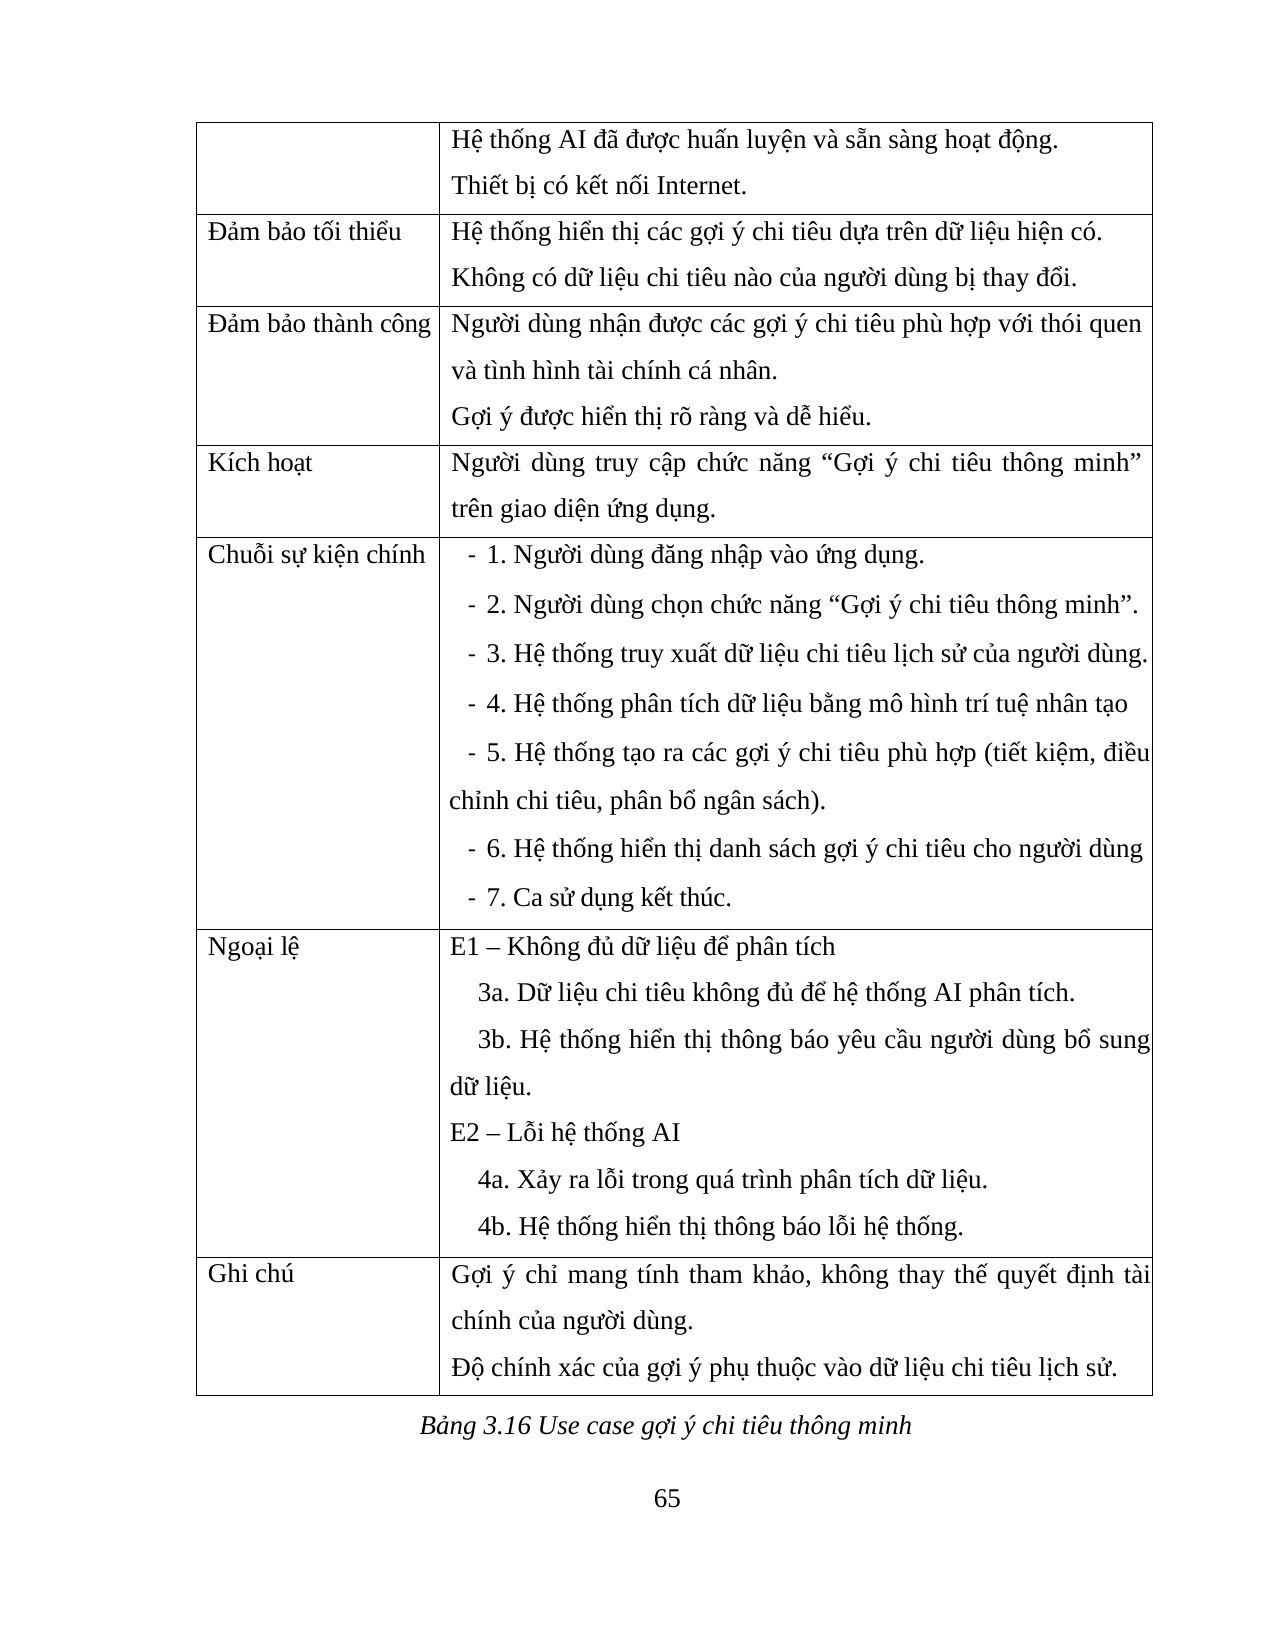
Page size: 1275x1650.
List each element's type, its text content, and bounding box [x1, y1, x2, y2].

table_cell Kích hoạt [197, 446, 439, 537]
table_cell E1 – Không đủ dữ liệu để phân tích 3a. Dữ liệu chi tiêu không đủ để hệ thống AI phân tích. 3b. Hệ thống hiển thị thông báo yêu cầu người dùng bổ sung dữ liệu. E2 – Lỗi hệ thống AI 4a. Xảy ra lỗi trong quá trình phân tích dữ liệu. 4b. Hệ thống hiển thị thông báo lỗi hệ thống. [440, 930, 1152, 1257]
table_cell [197, 123, 439, 214]
table_cell Người dùng nhận được các gợi ý chi tiêu phù hợp với thói quen và tình hình tài chính cá nhân. Gợi ý được hiển thị rõ ràng và dễ hiểu. [440, 307, 1152, 445]
table_cell Đảm bảo thành công [197, 307, 439, 445]
table_cell Đảm bảo tối thiểu [197, 215, 439, 306]
table_cell Người dùng truy cập chức năng “Gợi ý chi tiêu thông minh” trên giao diện ứng dụng. [440, 446, 1152, 537]
table_cell Chuỗi sự kiện chính [197, 538, 439, 929]
table_cell Ngoại lệ [197, 930, 439, 1257]
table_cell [440, 123, 1152, 214]
table_cell 1. Người dùng đăng nhập vào ứng dụng. 2. Người dùng chọn chức năng “Gợi ý chi tiêu thông minh”. 3. Hệ thống truy xuất dữ liệu chi tiêu lịch sử của người dùng. 4. Hệ thống phân tích dữ liệu bằng mô hình trí tuệ nhân tạo 5. Hệ thống tạo ra các gợi ý chi tiêu phù hợp (tiết kiệm, điều chỉnh chi tiêu, phân bổ ngân sách). 6. Hệ thống hiển thị danh sách gợi ý chi tiêu cho người dùng 7. Ca sử dụng kết thúc. [440, 538, 1152, 929]
table_cell Ghi chú [197, 1258, 439, 1395]
text Bảng 3.16 Use case gợi ý chi tiêu thông minh [177, 1409, 1157, 1440]
table_cell Gợi ý chỉ mang tính tham khảo, không thay thế quyết định tài chính của người dùng. Độ chính xác của gợi ý phụ thuộc vào dữ liệu chi tiêu lịch sử. [440, 1258, 1152, 1395]
table_cell Hệ thống hiển thị các gợi ý chi tiêu dựa trên dữ liệu hiện có. Không có dữ liệu chi tiêu nào của người dùng bị thay đổi. [440, 215, 1152, 306]
